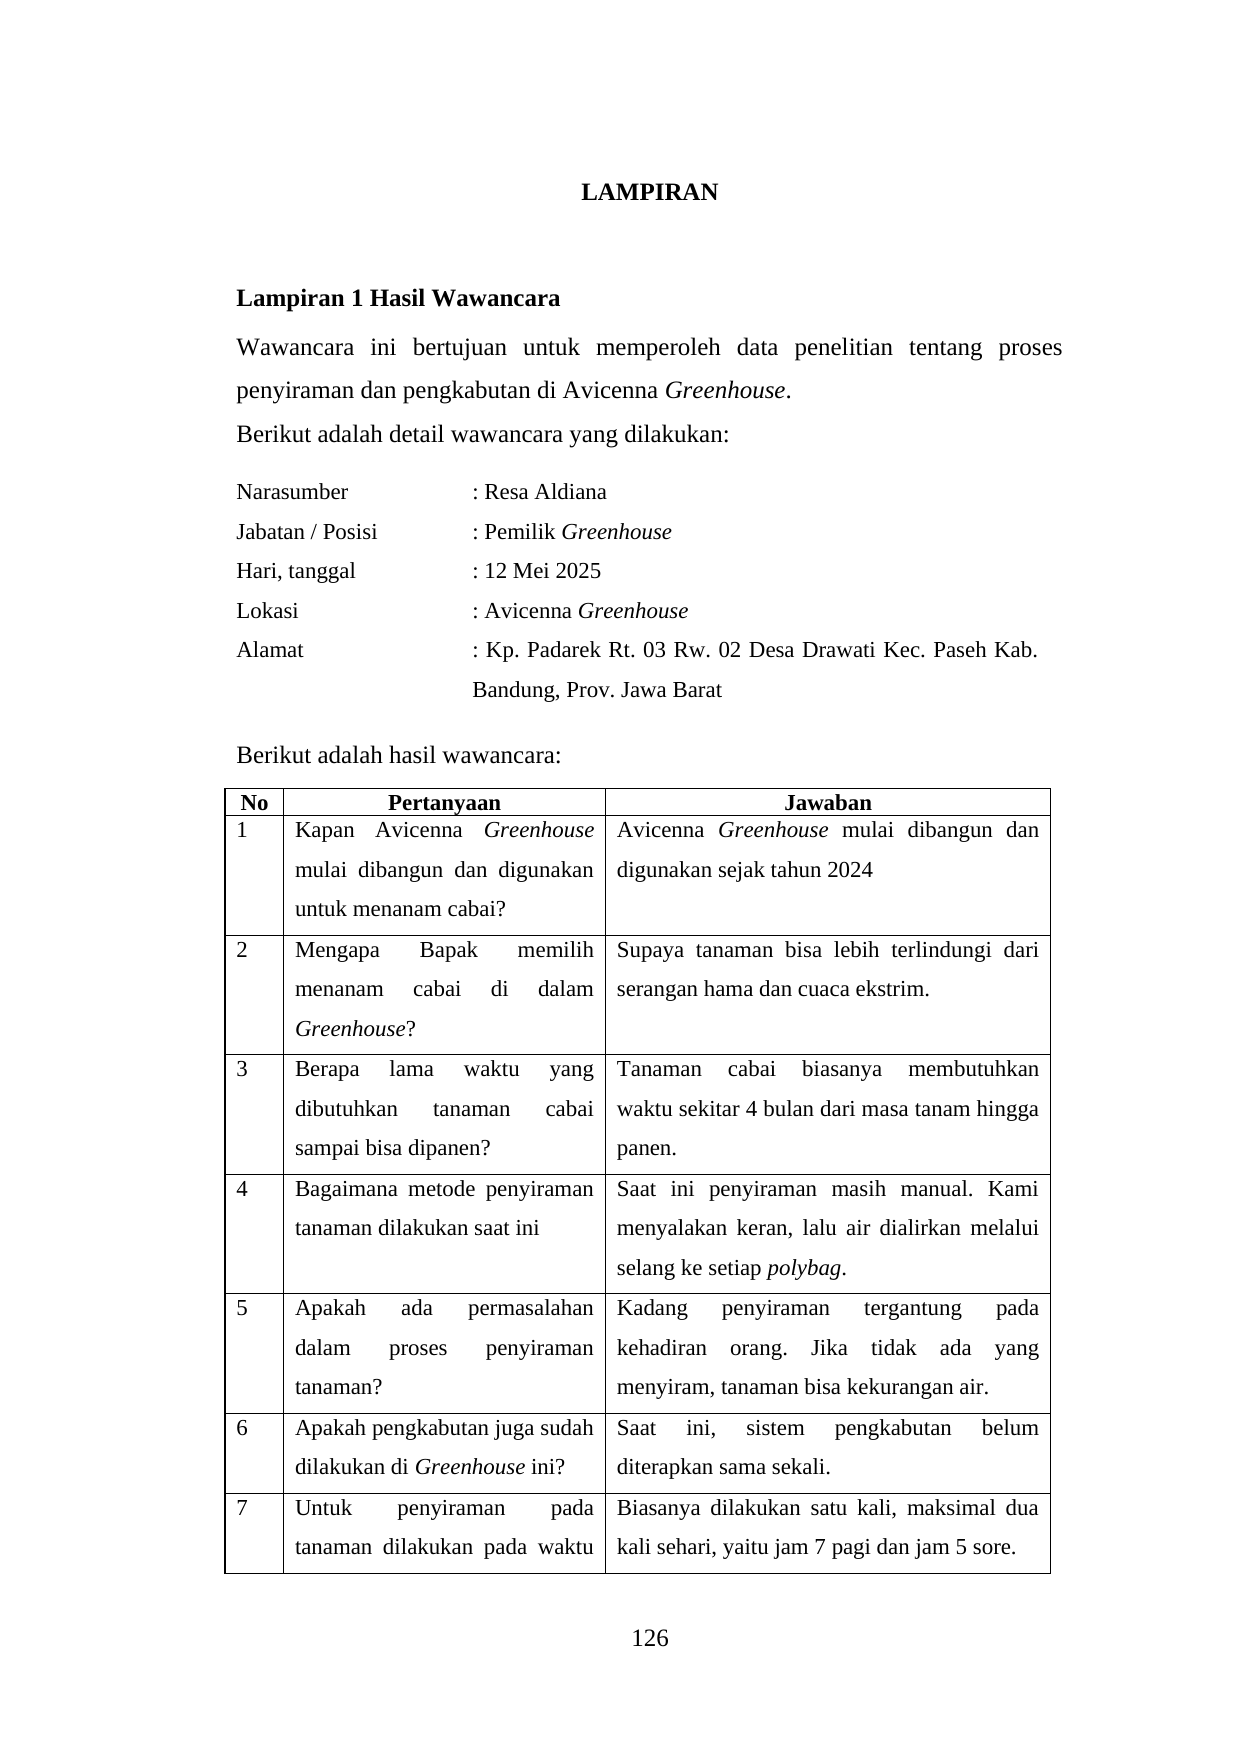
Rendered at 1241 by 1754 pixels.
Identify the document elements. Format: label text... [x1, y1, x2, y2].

table_cell Bagaimana metode penyiraman tanaman dilakukan saat ini [284, 1175, 605, 1293]
table_header Narasumber [225, 479, 461, 518]
table_header : Resa Aldiana [461, 479, 1051, 518]
table_cell Tanaman cabai biasanya membutuhkan waktu sekitar 4 bulan dari masa tanam hingga panen. [606, 1055, 1050, 1174]
text Berikut adalah hasil wawancara: [236, 740, 1063, 769]
table_cell Supaya tanaman bisa lebih terlindungi dari serangan hama dan cuaca ekstrim. [606, 936, 1050, 1054]
table_header Pertanyaan [284, 789, 605, 815]
table_cell 5 [226, 1294, 283, 1413]
table_cell 1 [226, 816, 283, 935]
table_cell : 12 Mei 2025 [461, 558, 1051, 597]
table_cell Kapan Avicenna Greenhouse mulai dibangun dan digunakan untuk menanam cabai? [284, 816, 605, 935]
text Lampiran 1 Hasil Wawancara [236, 283, 1063, 312]
text Wawancara ini bertujuan untuk memperoleh data penelitian tentang proses penyiraman dan pengkabutan di Avicenna Greenhouse. [236, 332, 1063, 404]
table_header Jawaban [606, 789, 1050, 815]
table_cell Alamat [225, 636, 461, 715]
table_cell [606, 1494, 1050, 1573]
table_cell 4 [226, 1175, 283, 1293]
table_header No [226, 789, 283, 815]
table_cell Mengapa Bapak memilih menanam cabai di dalam Greenhouse? [284, 936, 605, 1054]
table_cell : Pemilik Greenhouse [461, 518, 1051, 557]
table_cell 7 [226, 1494, 283, 1573]
table_cell Avicenna Greenhouse mulai dibangun dan digunakan sejak tahun 2024 [606, 816, 1050, 935]
text Berikut adalah detail wawancara yang dilakukan: [236, 419, 1063, 447]
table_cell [284, 1494, 605, 1573]
table_cell Saat ini, sistem pengkabutan belum diterapkan sama sekali. [606, 1414, 1050, 1493]
table_cell 2 [226, 936, 283, 1054]
table_cell Apakah pengkabutan juga sudah dilakukan di Greenhouse ini? [284, 1414, 605, 1493]
table_cell Kadang penyiraman tergantung pada kehadiran orang. Jika tidak ada yang menyiram, tanaman bisa kekurangan air. [606, 1294, 1050, 1413]
table_cell Apakah ada permasalahan dalam proses penyiraman tanaman? [284, 1294, 605, 1413]
table_cell 6 [226, 1414, 283, 1493]
table_cell : Kp. Padarek Rt. 03 Rw. 02 Desa Drawati Kec. Paseh Kab. Bandung, Prov. Jawa Barat [461, 636, 1051, 715]
table_cell Hari, tanggal [225, 558, 461, 597]
table_cell Saat ini penyiraman masih manual. Kami menyalakan keran, lalu air dialirkan melalui selang ke setiap polybag. [606, 1175, 1050, 1293]
table_cell : Avicenna Greenhouse [461, 597, 1051, 636]
subtitle LAMPIRAN [236, 177, 1063, 206]
table_cell Jabatan / Posisi [225, 518, 461, 557]
table_cell Berapa lama waktu yang dibutuhkan tanaman cabai sampai bisa dipanen? [284, 1055, 605, 1174]
table_cell Lokasi [225, 597, 461, 636]
table_cell 3 [226, 1055, 283, 1174]
